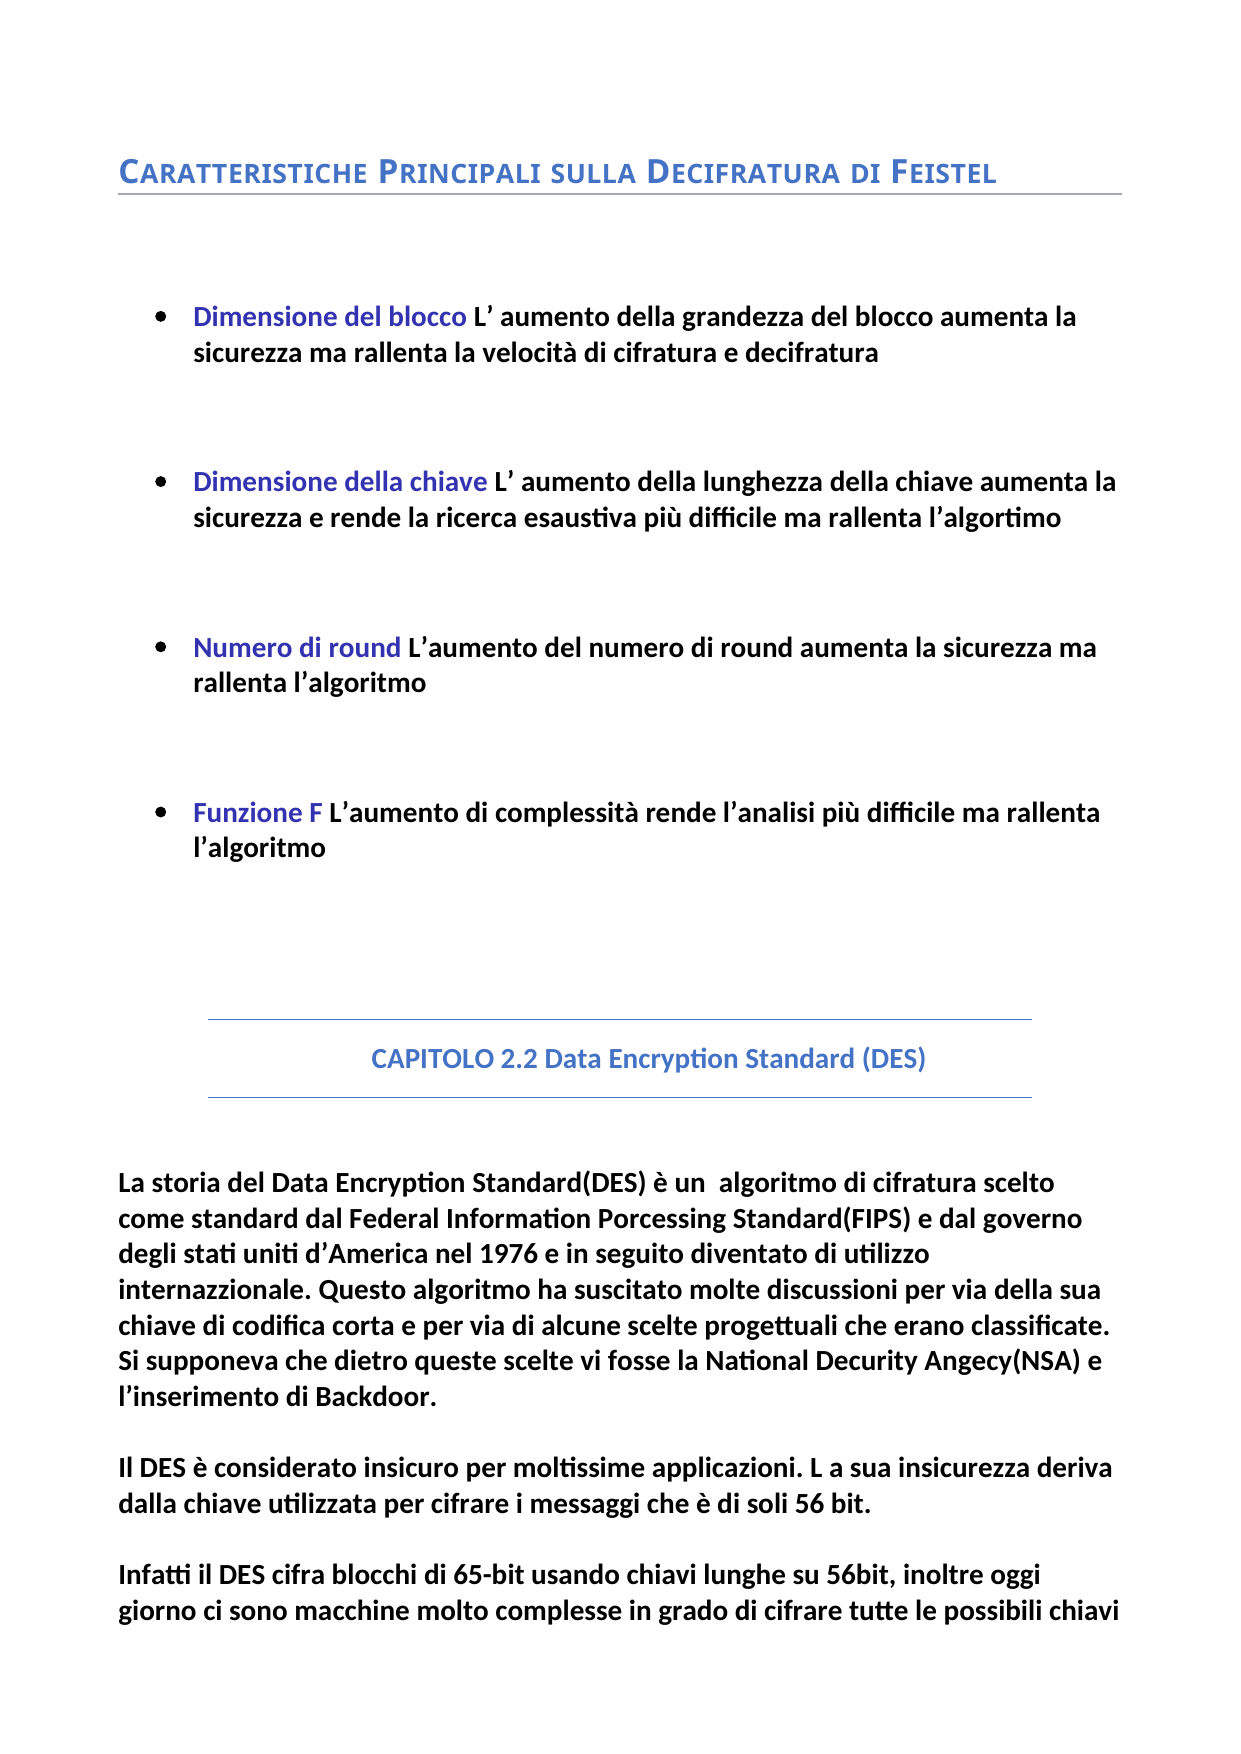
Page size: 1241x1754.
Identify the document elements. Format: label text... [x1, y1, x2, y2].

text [118, 1556, 1122, 1627]
text CAPITOLO 2.2 Data Encryption Standard (DES) [208, 1020, 1032, 1097]
subtitle Caratteristiche Principali sulla Decifratura di Feistel [118, 148, 1122, 193]
text La storia del Data Encryption Standard(DES) è un algoritmo di cifratura scelto come standard dal Federal Information Porcessing Standard(FIPS) e dal governo degli stati uniti d’America nel 1976 e in seguito diventato di utilizzo internazzionale. Questo algoritmo ha suscitato molte discussioni per via della sua chiave di codifica corta e per via di alcune scelte progettuali che erano classificate. Si supponeva che dietro queste scelte vi fosse la National Decurity Angecy(NSA) e l’inserimento di Backdoor. [118, 1164, 1122, 1413]
list Dimensione del blocco L’ aumento della grandezza del blocco aumenta la sicurezza ma rallenta la velocità di cifratura e decifratura [156, 298, 1122, 369]
list Funzione F L’aumento di complessità rende l’analisi più difficile ma rallenta l’algoritmo [156, 794, 1122, 865]
list Numero di round L’aumento del numero di round aumenta la sicurezza ma rallenta l’algoritmo [156, 629, 1122, 700]
list Dimensione della chiave L’ aumento della lunghezza della chiave aumenta la sicurezza e rende la ricerca esaustiva più difficile ma rallenta l’algortimo [156, 463, 1122, 535]
text Il DES è considerato insicuro per moltissime applicazioni. L a sua insicurezza deriva dalla chiave utilizzata per cifrare i messaggi che è di soli 56 bit. [118, 1449, 1122, 1520]
